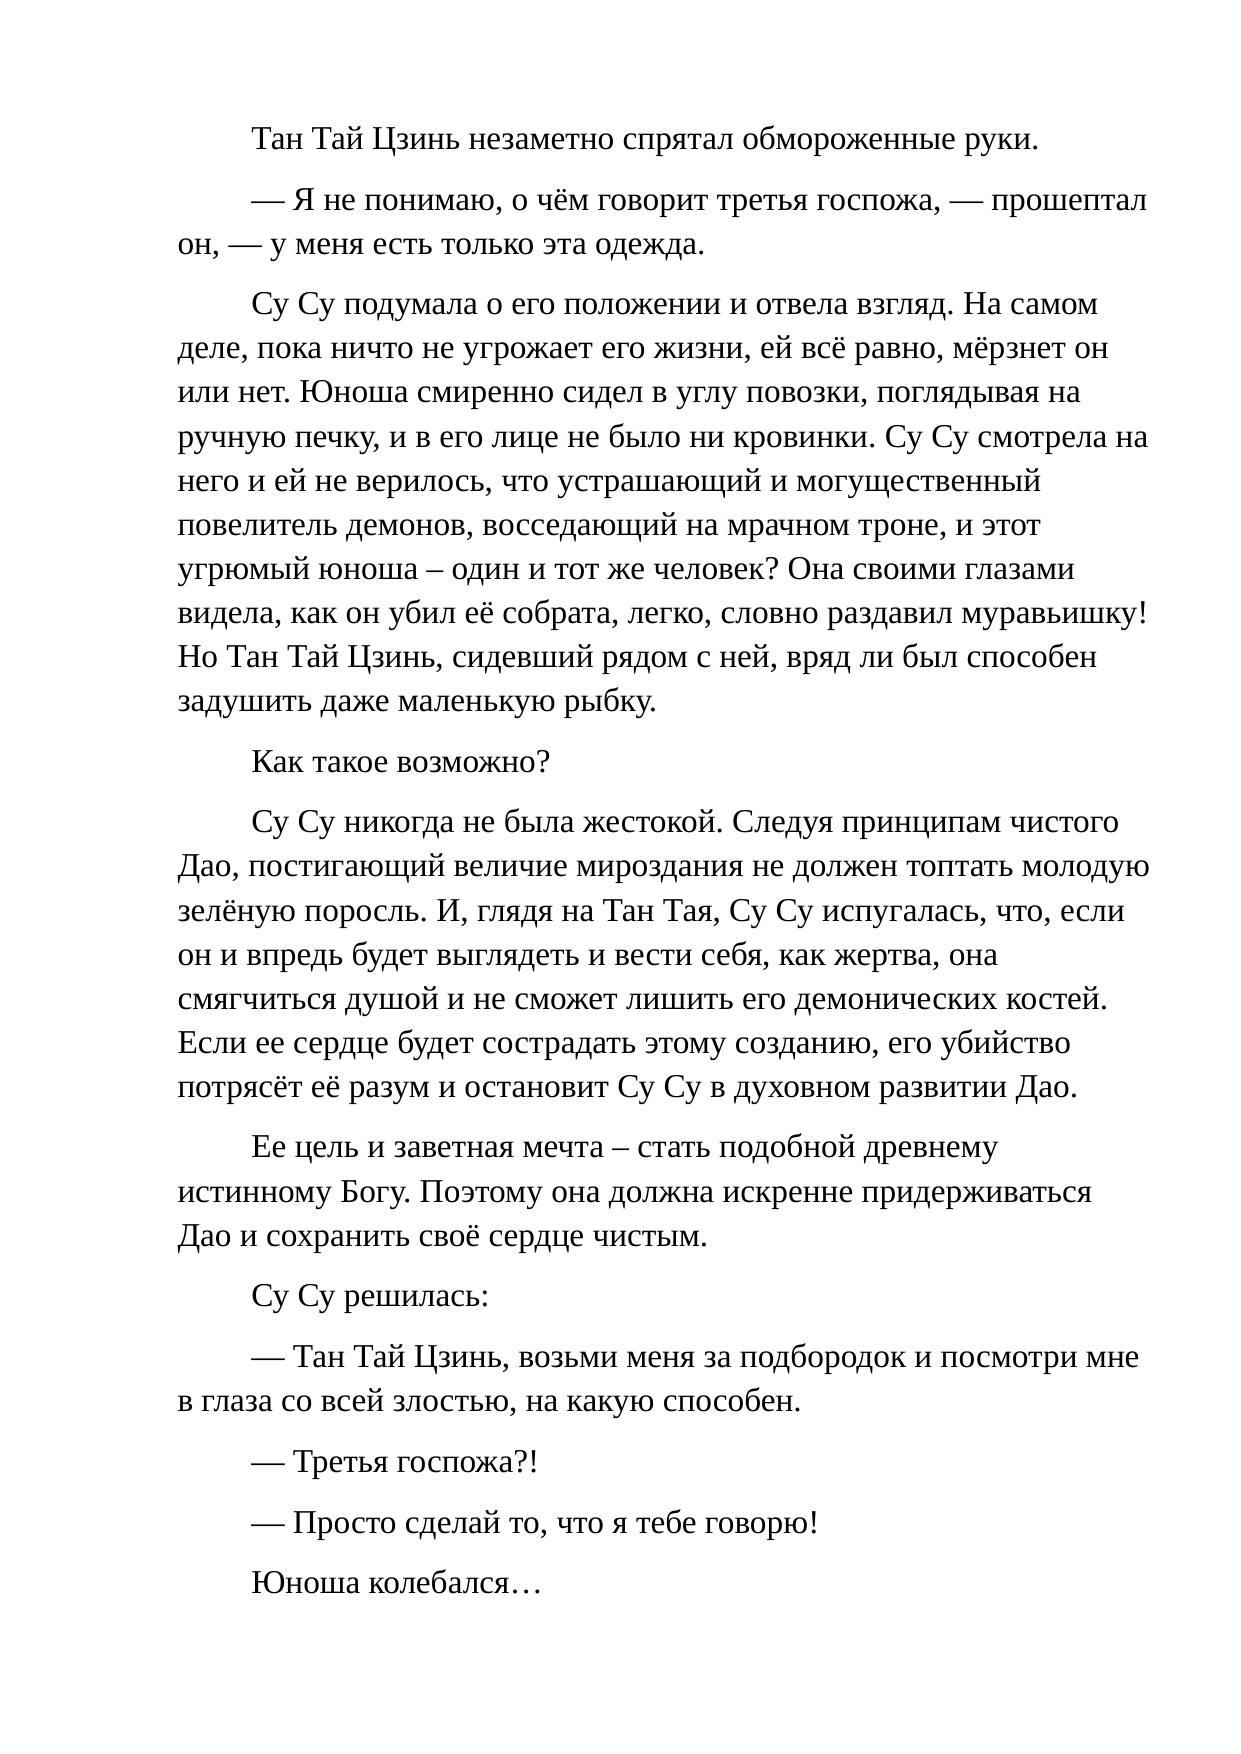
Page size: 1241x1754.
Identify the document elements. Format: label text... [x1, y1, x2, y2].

text Тан Тай Цзинь незаметно спрятал обмороженные руки. [177, 118, 1152, 156]
text — Просто сделай то, что я тебе говорю! [177, 1502, 1152, 1540]
text Юноша колебался… [177, 1563, 1152, 1601]
text Ее цель и заветная мечта – стать подобной древнему истинному Богу. Поэтому она должна искренне придерживаться Дао и сохранить своё сердце чистым. [177, 1127, 1152, 1253]
text — Третья госпожа?! [177, 1441, 1152, 1479]
text Су Су решилась: [177, 1276, 1152, 1314]
text Су Су подумала о его положении и отвела взгляд. На самом деле, пока ничто не угрожает его жизни, ей всё равно, мёрзнет он или нет. Юноша смиренно сидел в углу повозки, поглядывая на ручную печку, и в его лице не было ни кровинки. Су Су смотрела на него и ей не верилось, что устрашающий и могущественный повелитель демонов, восседающий на мрачном троне, и этот угрюмый юноша – один и тот же человек? Она своими глазами видела, как он убил её собрата, легко, словно раздавил муравьишку! Но Тан Тай Цзинь, сидевший рядом с ней, вряд ли был способен задушить даже маленькую рыбку. [177, 284, 1152, 718]
text — Я не понимаю, о чём говорит третья госпожа, — прошептал он, — у меня есть только эта одежда. [177, 179, 1152, 261]
text Как такое возможно? [177, 741, 1152, 779]
text — Тан Тай Цзинь, возьми меня за подбородок и посмотри мне в глаза со всей злостью, на какую способен. [177, 1336, 1152, 1419]
text Су Су никогда не была жестокой. Следуя принципам чистого Дао, постигающий величие мироздания не должен топтать молодую зелёную поросль. И, глядя на Тан Тая, Су Су испугалась, что, если он и впредь будет выглядеть и вести себя, как жертва, она смягчиться душой и не сможет лишить его демонических костей. Если ее сердце будет сострадать этому созданию, его убийство потрясёт её разум и остановит Су Су в духовном развитии Дао. [177, 802, 1152, 1104]
